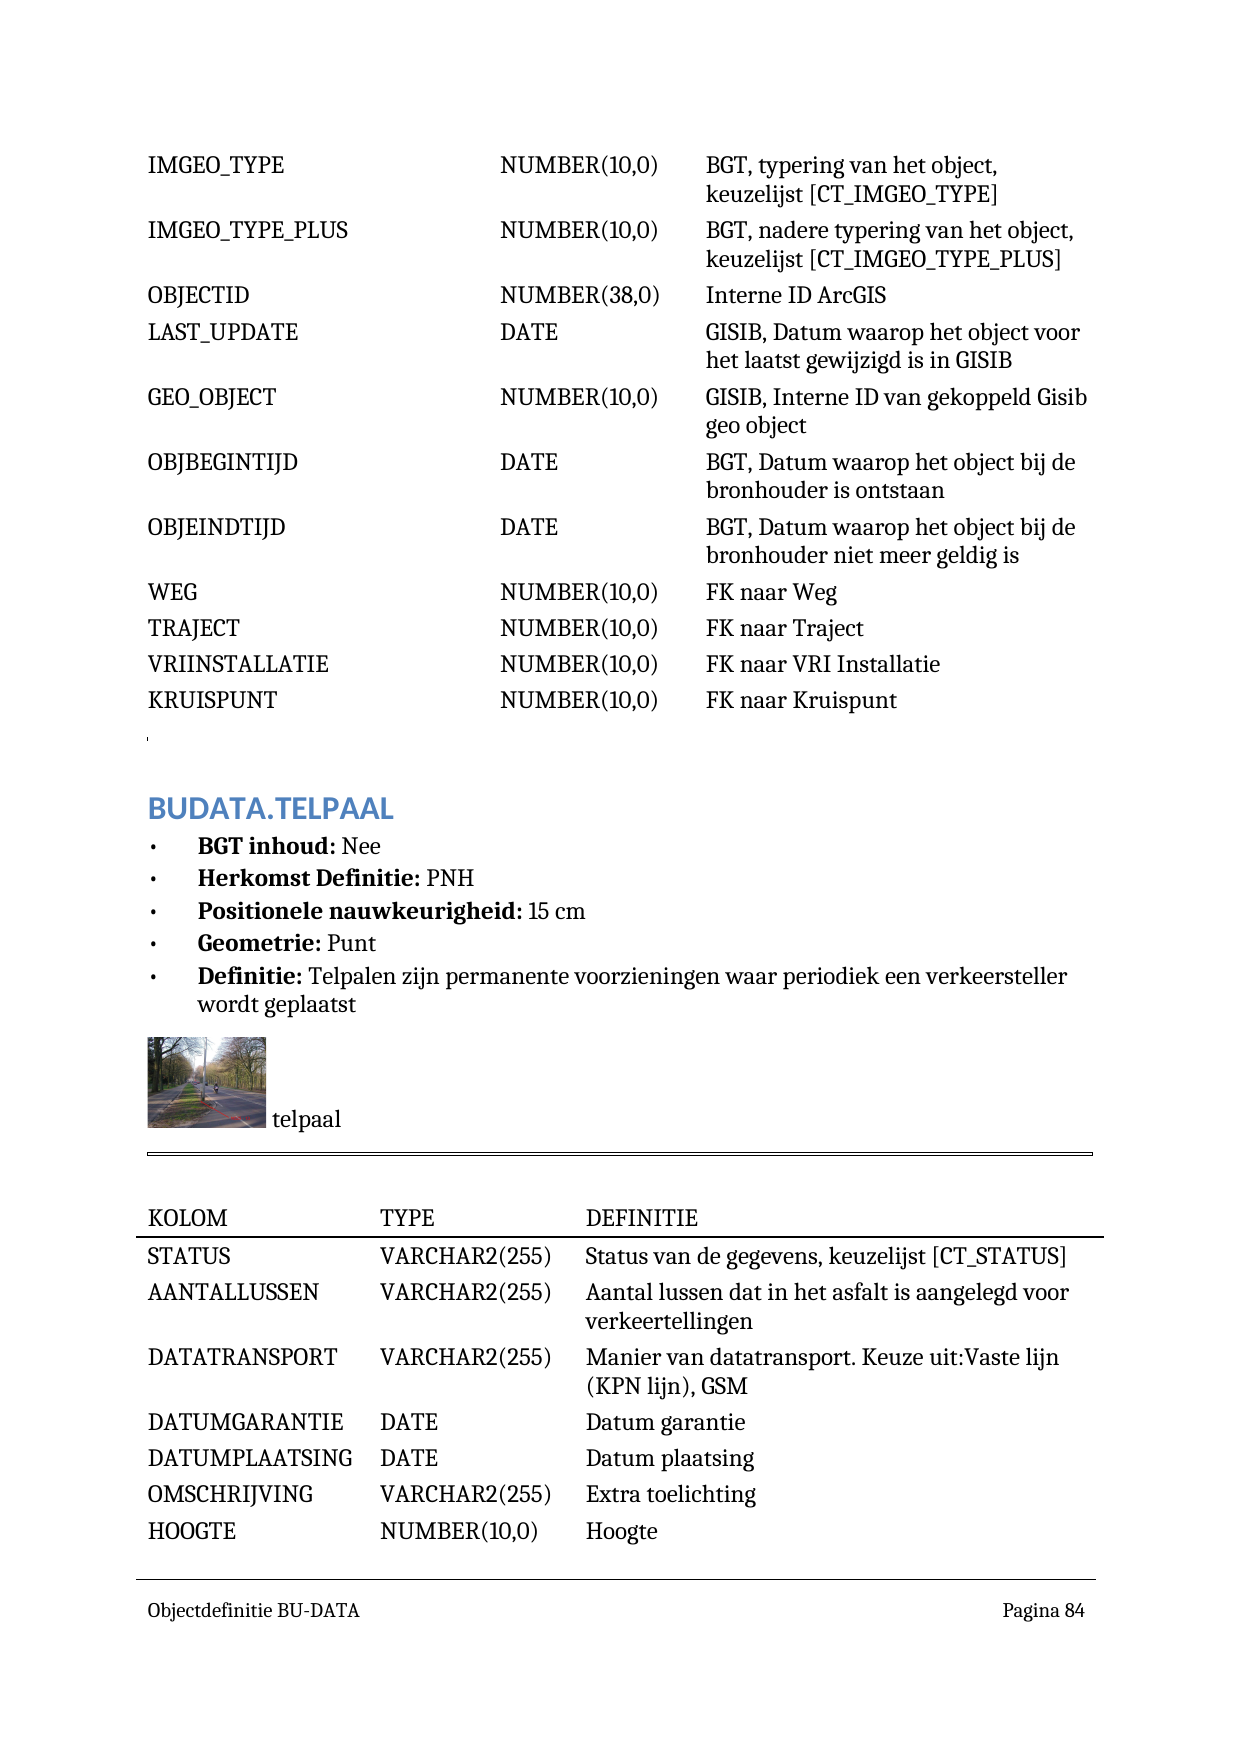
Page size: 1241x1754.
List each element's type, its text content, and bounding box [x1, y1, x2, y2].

list Positionele nauwkeurigheid: 15 cm [148, 897, 1093, 925]
subtitle BUDATA.TELPAAL [148, 787, 1093, 828]
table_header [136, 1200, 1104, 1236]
list Herkomst Definitie: PNH [148, 864, 1093, 893]
text telpaal [148, 1038, 1093, 1134]
list Geometrie: Punt [148, 929, 1093, 958]
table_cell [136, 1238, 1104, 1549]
list BGT inhoud: Nee [148, 832, 1093, 860]
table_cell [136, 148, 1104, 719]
picture [147, 1037, 267, 1128]
list Definitie: Telpalen zijn permanente voorzieningen waar periodiek een verkeersteller wordt geplaatst [148, 962, 1093, 1019]
